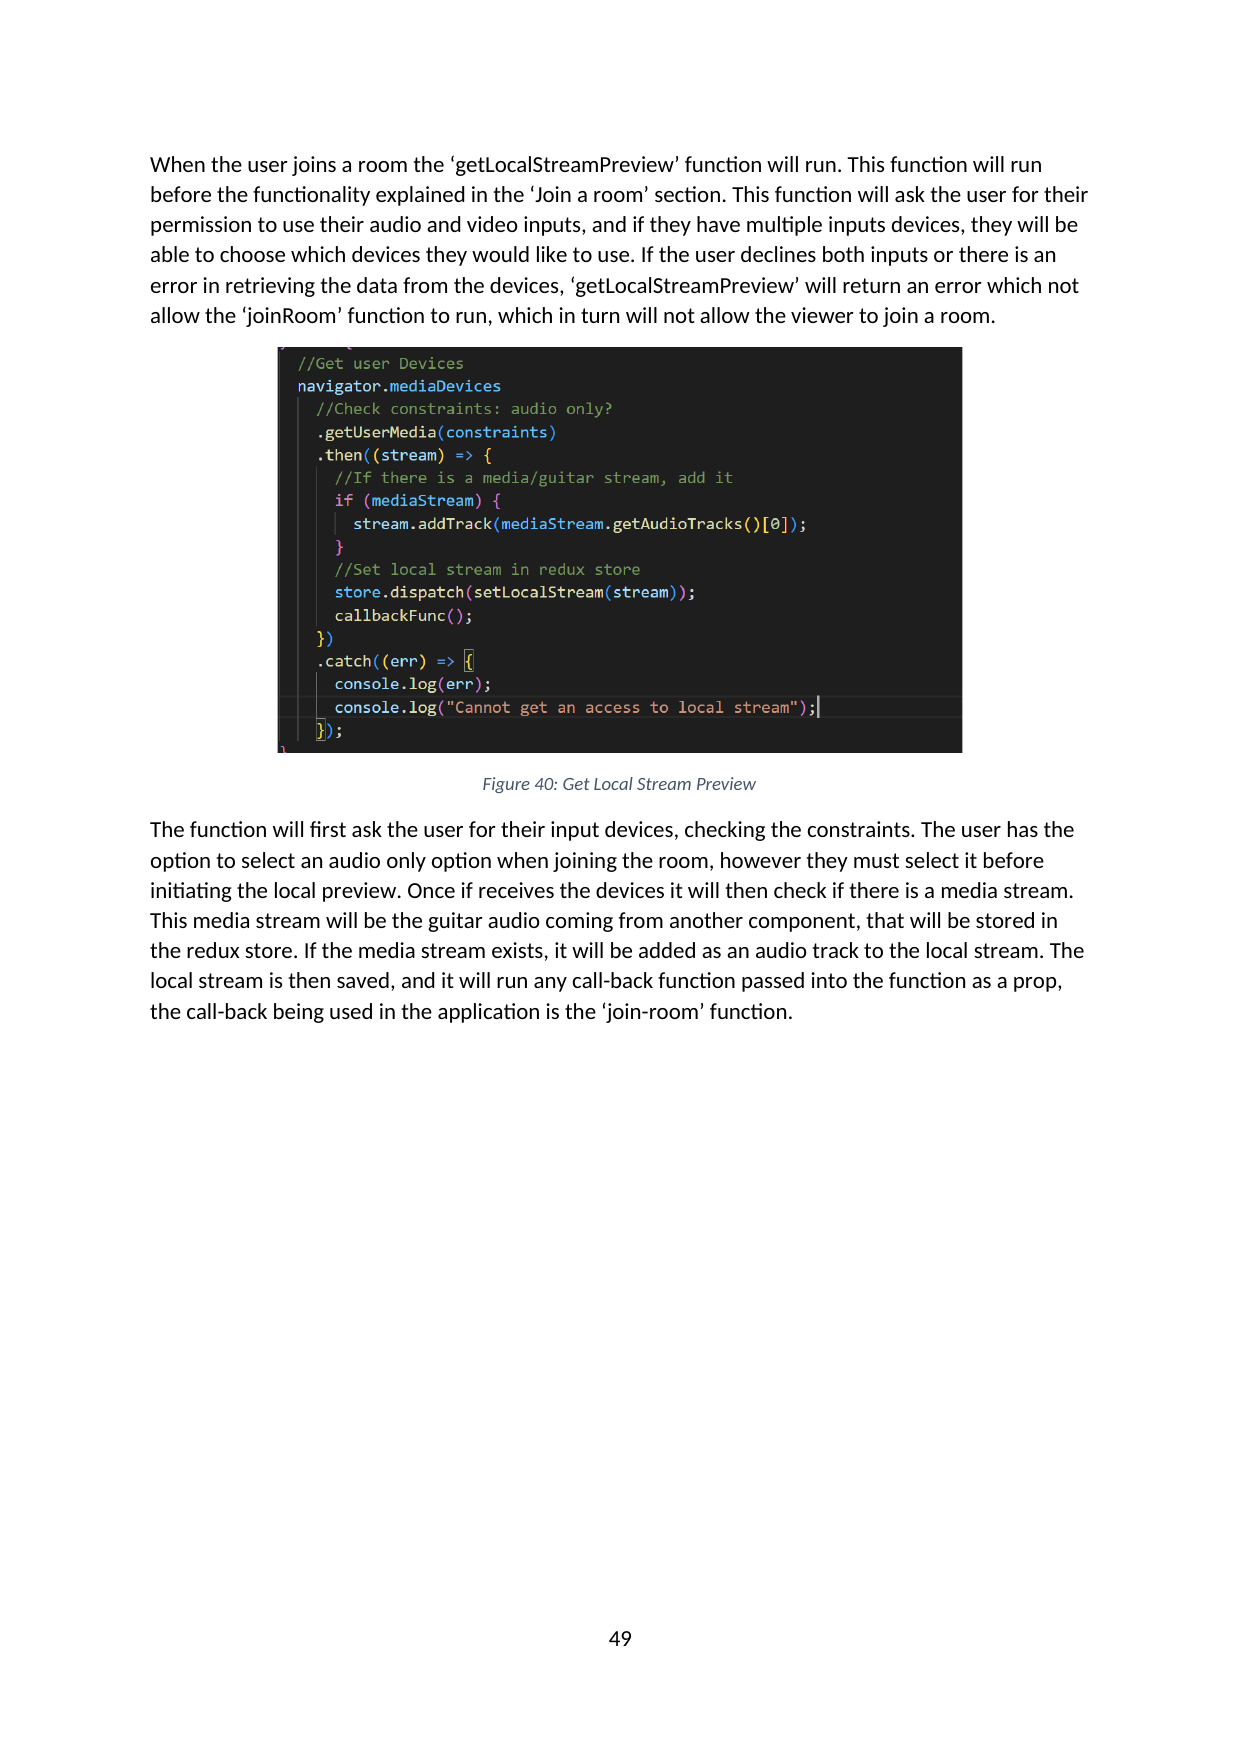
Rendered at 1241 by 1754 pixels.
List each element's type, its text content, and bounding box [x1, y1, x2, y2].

text When the user joins a room the ‘getLocalStreamPreview’ function will run. This function will run before the functionality explained in the ‘Join a room’ section. This function will ask the user for their permission to use their audio and video inputs, and if they have multiple inputs devices, they will be able to choose which devices they would like to use. If the user declines both inputs or there is an error in retrieving the data from the devices, ‘getLocalStreamPreview’ will return an error which not allow the ‘joinRoom’ function to run, which in turn will not allow the viewer to join a room. [150, 150, 1090, 329]
picture [277, 347, 963, 753]
text The function will first ask the user for their input devices, checking the constraints. The user has the option to select an audio only option when joining the room, however they must select it before initiating the local preview. Once if receives the devices it will then check if there is a media stream. This media stream will be the guitar audio coming from another component, that will be stored in the redux store. If the media stream exists, it will be added as an audio track to the local stream. The local stream is then saved, and it will run any call-back function passed into the function as a prop, the call-back being used in the application is the ‘join-room’ function. [150, 816, 1090, 1025]
